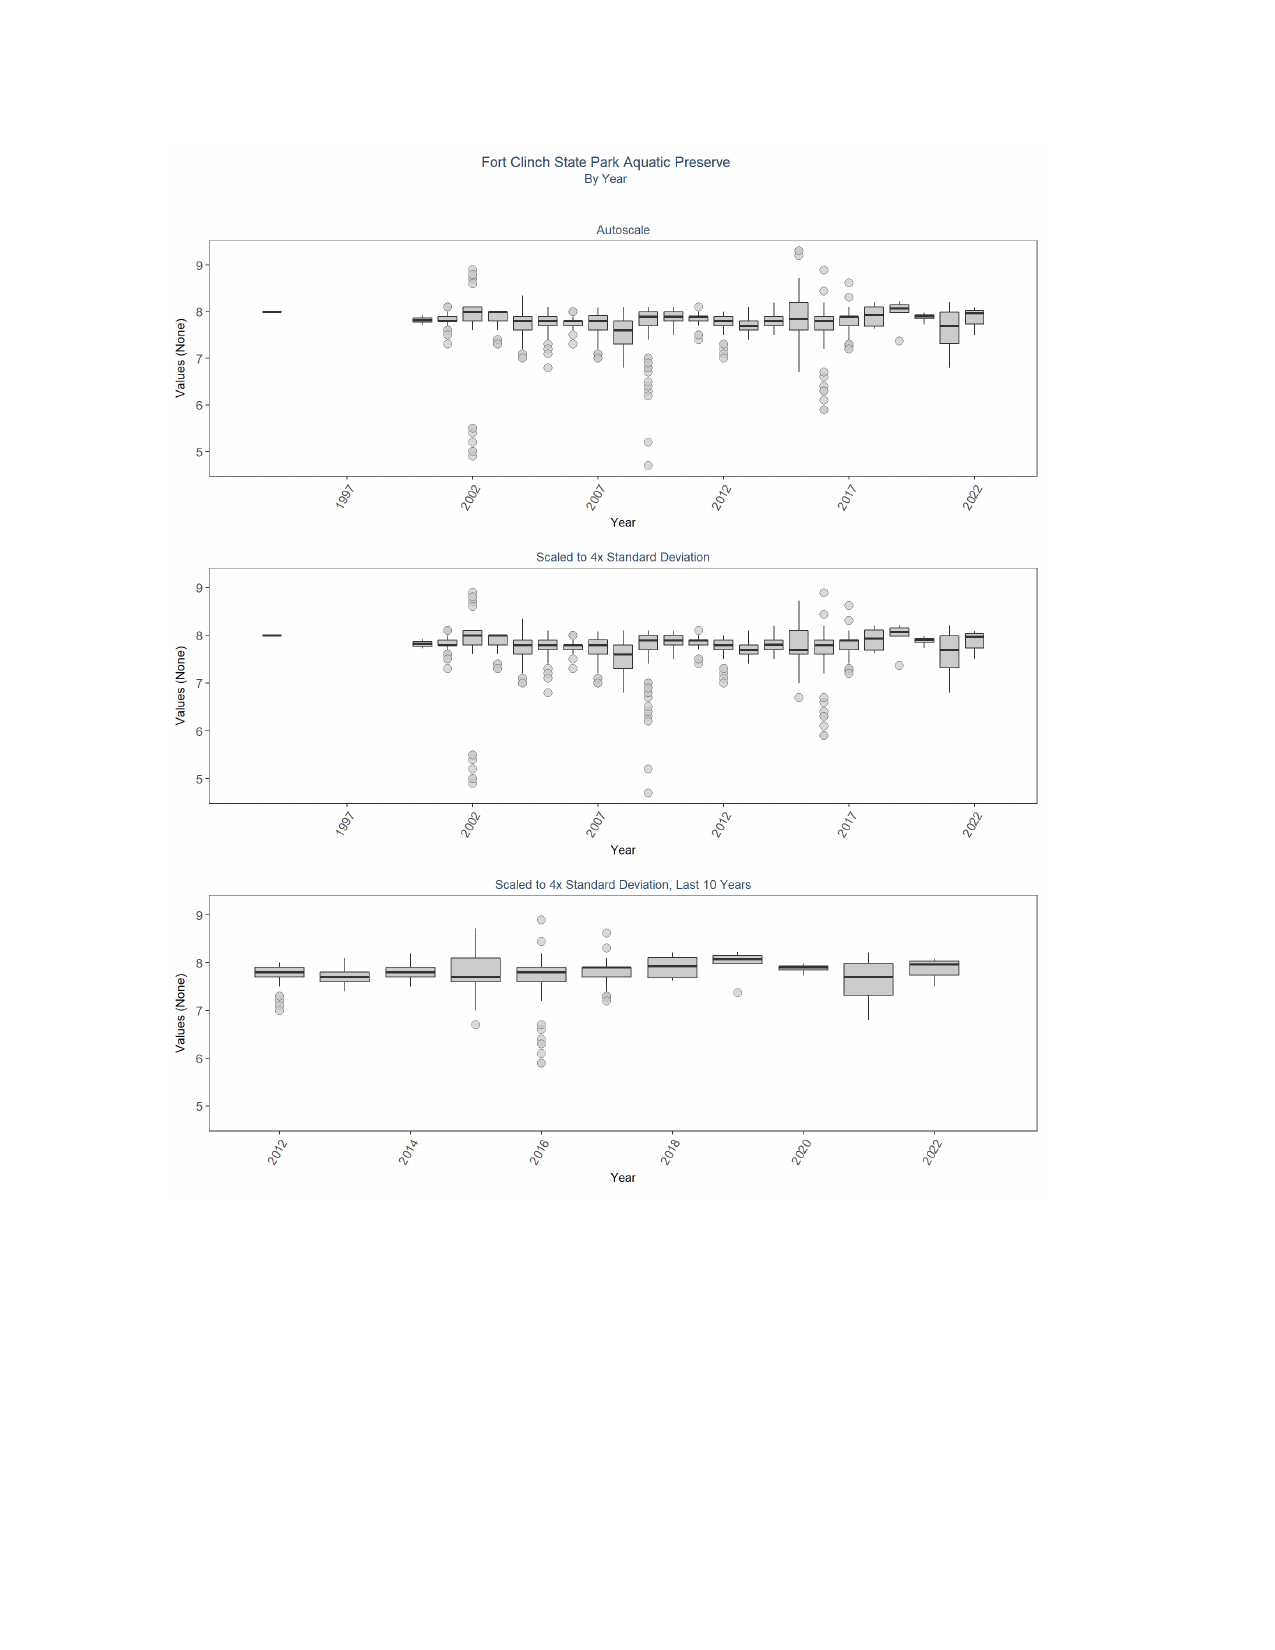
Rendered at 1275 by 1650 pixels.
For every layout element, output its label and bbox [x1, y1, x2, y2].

picture [168, 150, 1044, 1200]
